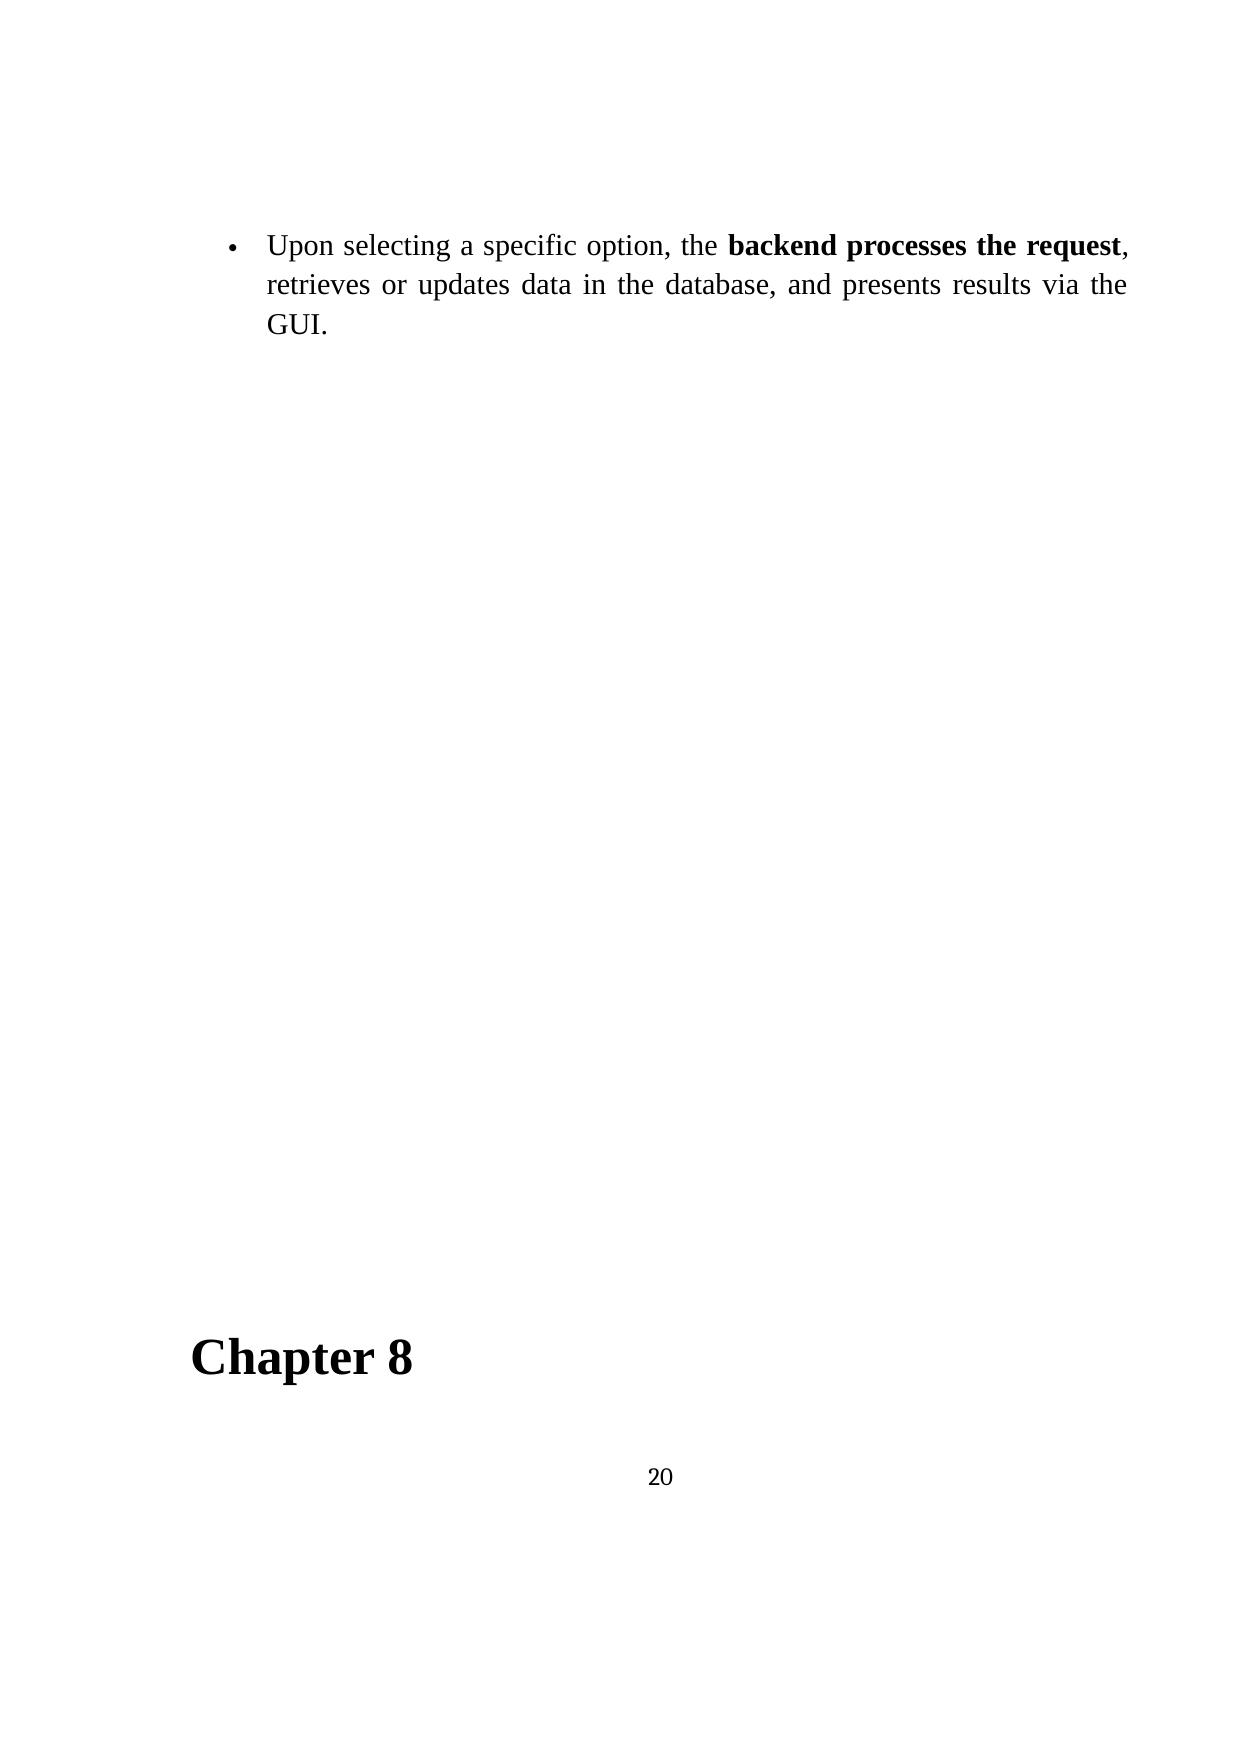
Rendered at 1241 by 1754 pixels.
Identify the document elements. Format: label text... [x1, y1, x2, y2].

text Chapter 8 [190, 1326, 700, 1386]
list Upon selecting a specific option, the backend processes the request, retrieves or updates data in the database, and presents results via the GUI. [229, 227, 1129, 341]
